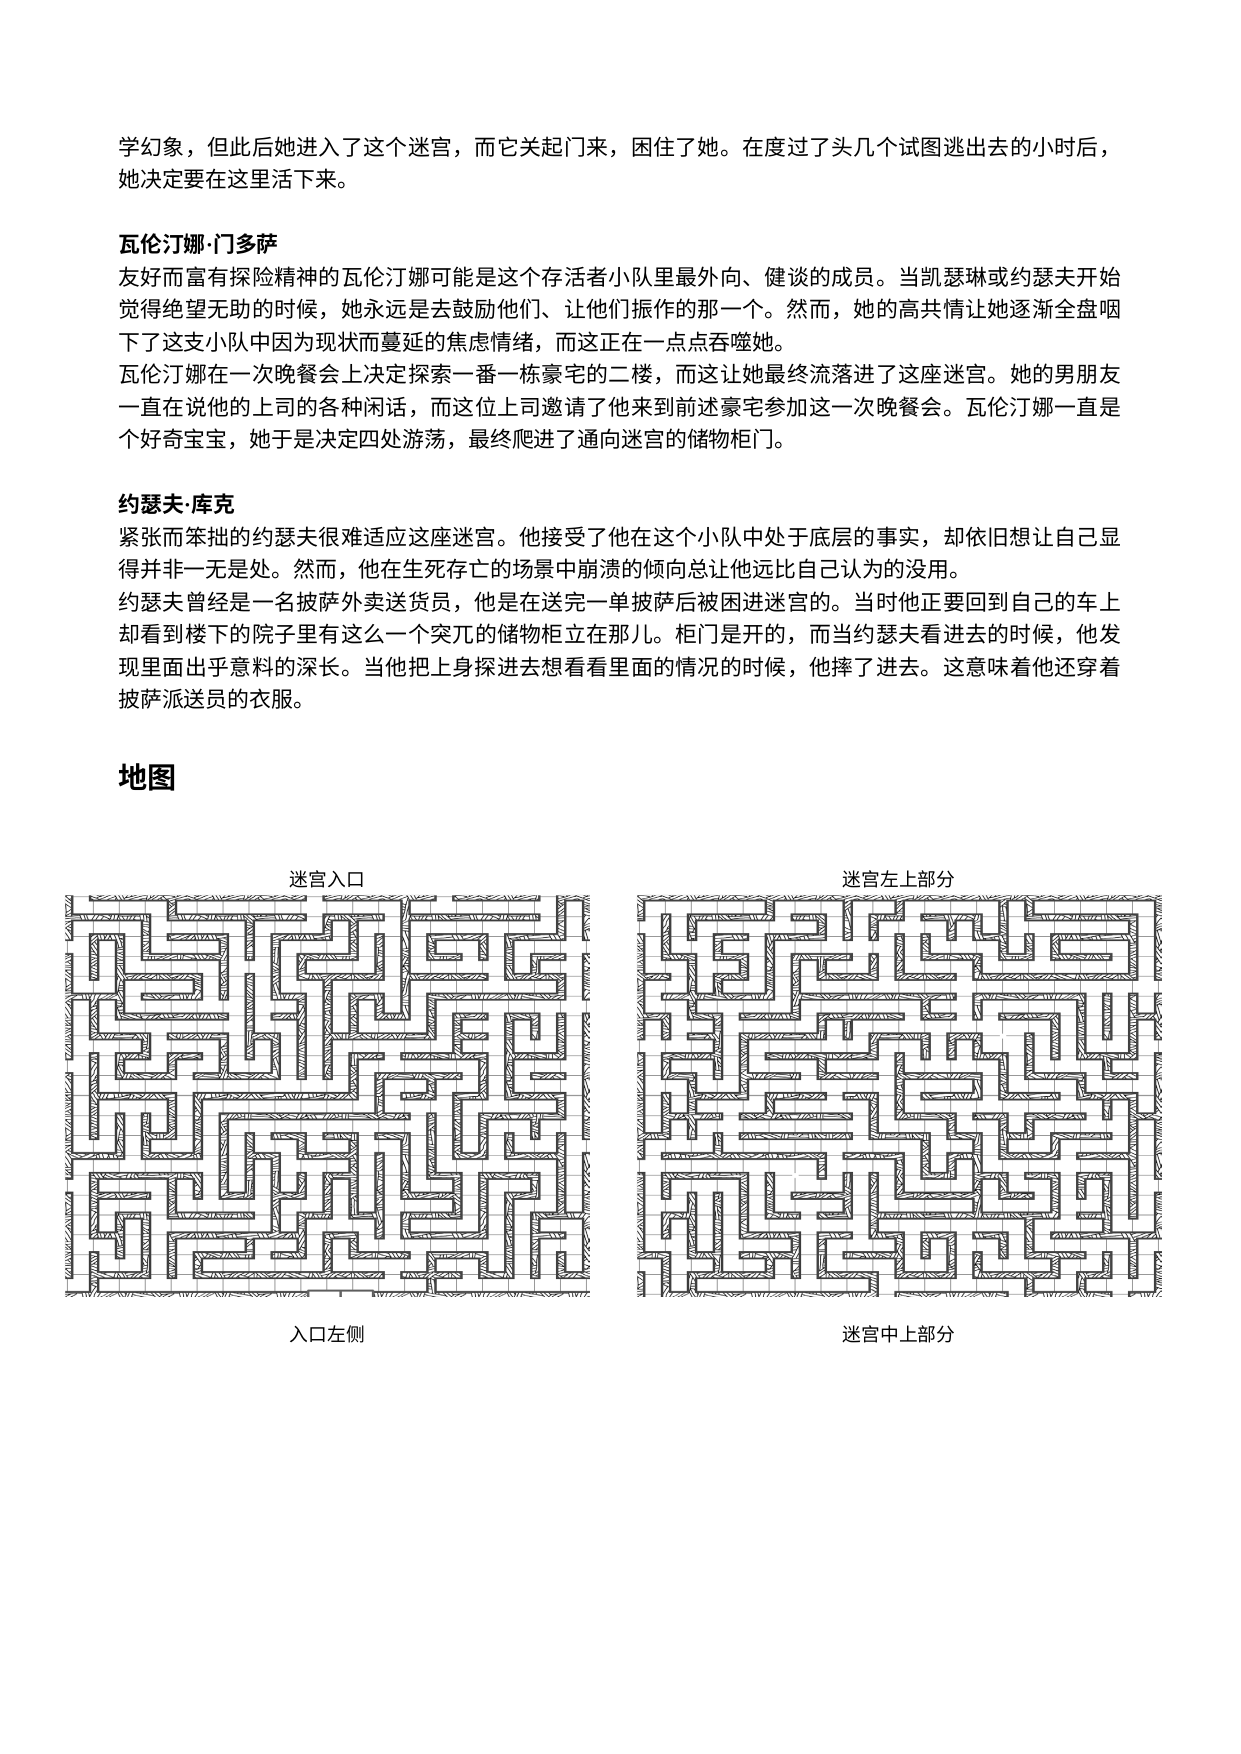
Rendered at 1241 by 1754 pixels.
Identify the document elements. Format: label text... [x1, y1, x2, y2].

text 友好而富有探险精神的瓦伦汀娜可能是这个存活者小队里最外向、健谈的成员。当凯瑟琳或约瑟夫开始觉得绝望无助的时候，她永远是去鼓励他们、让他们振作的那一个。然而，她的高共情让她逐渐全盘咽下了这支小队中因为现状而蔓延的焦虑情绪，而这正在一点点吞噬她。 [118, 259, 1122, 357]
picture [64, 894, 590, 1297]
text 瓦伦汀娜在一次晚餐会上决定探索一番一栋豪宅的二楼，而这让她最终流落进了这座迷宫。她的男朋友一直在说他的上司的各种闲话，而这位上司邀请了他来到前述豪宅参加这一次晚餐会。瓦伦汀娜一直是个好奇宝宝，她于是决定四处游荡，最终爬进了通向迷宫的储物柜门。 [118, 357, 1122, 454]
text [118, 129, 1122, 194]
subtitle 地图 [118, 744, 1122, 809]
text 瓦伦汀娜·门多萨 [118, 227, 1122, 259]
table_cell 入口左侧 [47, 1317, 607, 1349]
picture [636, 894, 1162, 1297]
table_header 迷宫左上部分 [607, 862, 1191, 1317]
text 紧张而笨拙的约瑟夫很难适应这座迷宫。他接受了他在这个小队中处于底层的事实，却依旧想让自己显得并非一无是处。然而，他在生死存亡的场景中崩溃的倾向总让他远比自己认为的没用。 [118, 519, 1122, 584]
table_cell 迷宫中上部分 [607, 1317, 1191, 1349]
text 约瑟夫曾经是一名披萨外卖送货员，他是在送完一单披萨后被困进迷宫的。当时他正要回到自己的车上，却看到楼下的院子里有这么一个突兀的储物柜立在那儿。柜门是开的，而当约瑟夫看进去的时候，他发现里面出乎意料的深长。当他把上身探进去想看看里面的情况的时候，他摔了进去。这意味着他还穿着披萨派送员的衣服。 [118, 584, 1122, 714]
table_header 迷宫入口 [47, 862, 607, 1317]
text 约瑟夫·库克 [118, 487, 1122, 519]
